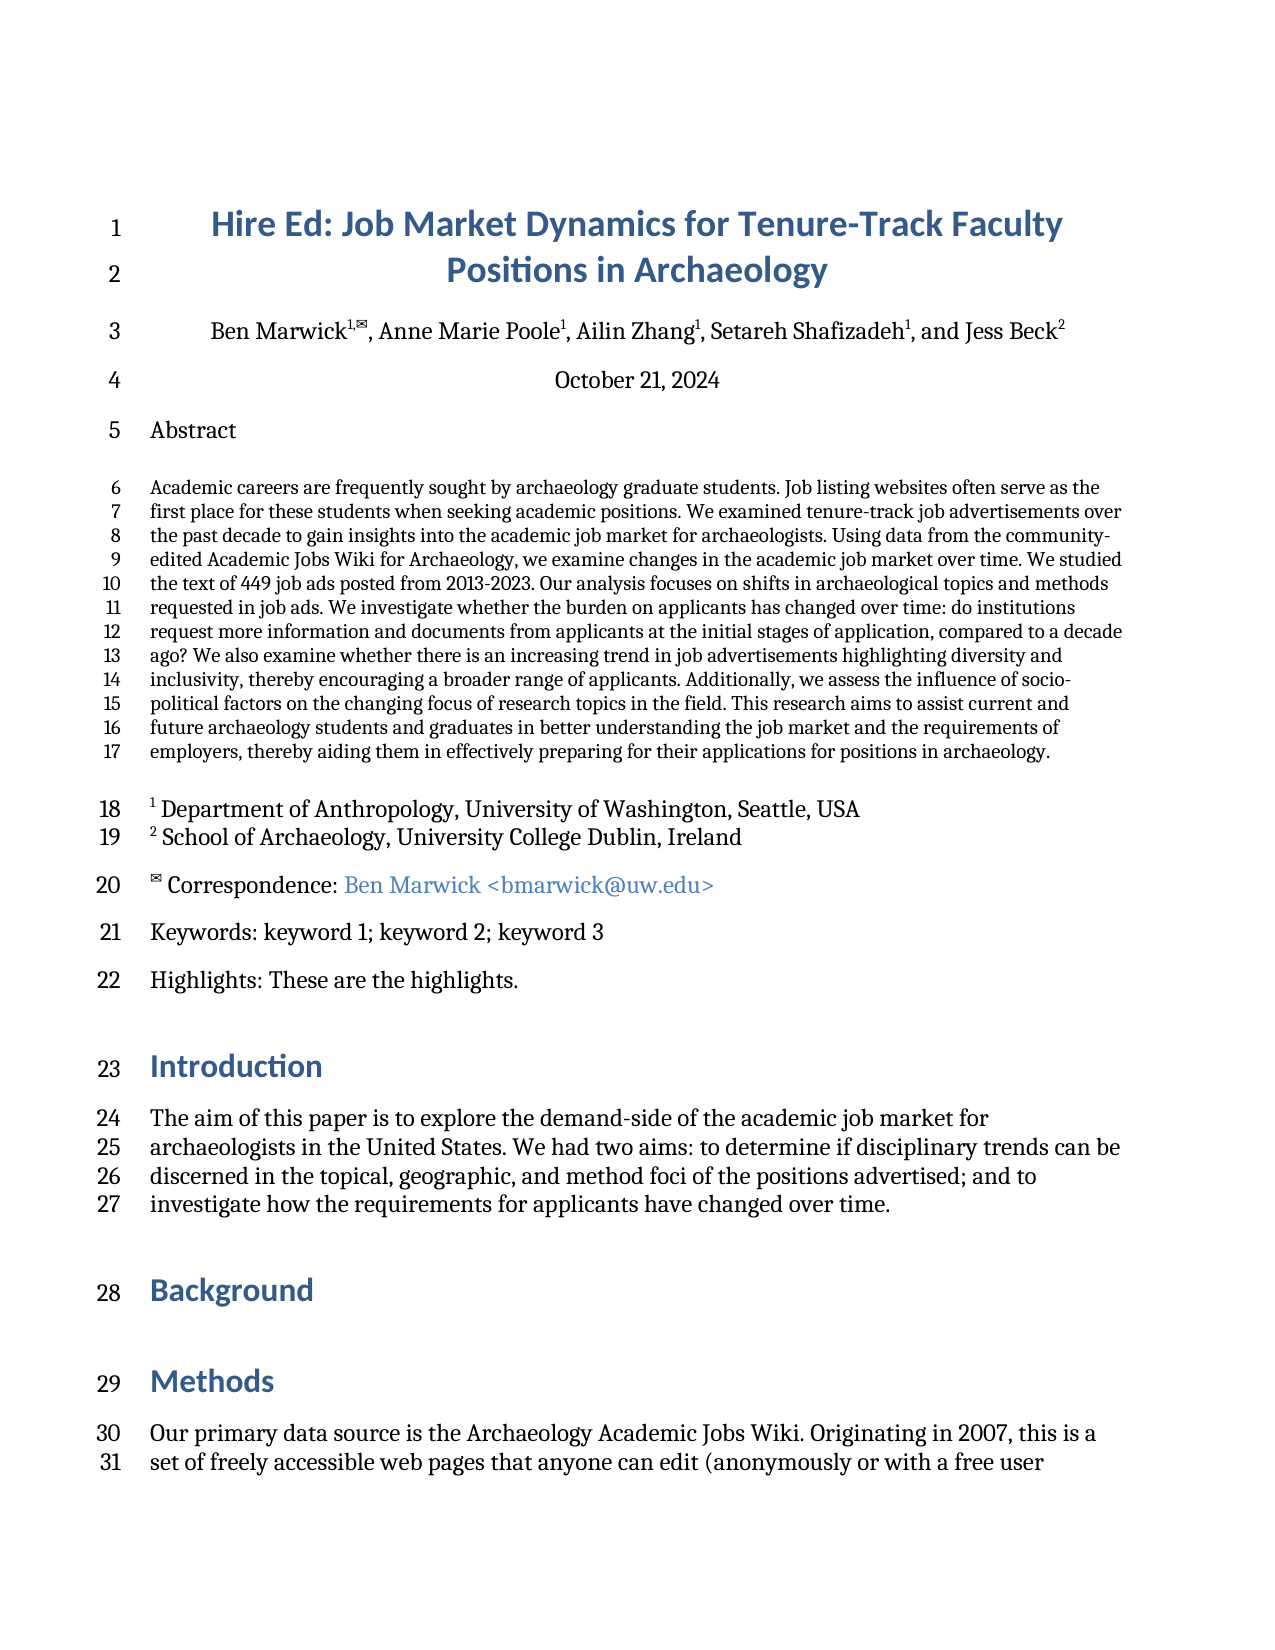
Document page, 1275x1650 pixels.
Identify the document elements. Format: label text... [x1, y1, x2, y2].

text Academic careers are frequently sought by archaeology graduate students. Job listing websites often serve as the first place for these students when seeking academic positions. We examined tenure-track job advertisements over the past decade to gain insights into the academic job market for archaeologists. Using data from the community-edited Academic Jobs Wiki for Archaeology, we examine changes in the academic job market over time. We studied the text of 449 job ads posted from 2013-2023. Our analysis focuses on shifts in archaeological topics and methods requested in job ads. We investigate whether the burden on applicants has changed over time: do institutions request more information and documents from applicants at the initial stages of application, compared to a decade ago? We also examine whether there is an increasing trend in job advertisements highlighting diversity and inclusivity, thereby encouraging a broader range of applicants. Additionally, we assess the influence of socio-political factors on the changing focus of research topics in the field. This research aims to assist current and future archaeology students and graduates in better understanding the job market and the requirements of employers, thereby aiding them in effectively preparing for their applications for positions in archaeology. [150, 476, 1125, 763]
text 1 Department of Anthropology, University of Washington, Seattle, USA 2 School of Archaeology, University College Dublin, Ireland [150, 794, 1125, 852]
text Keywords: keyword 1; keyword 2; keyword 3 [150, 918, 1125, 947]
subtitle Introduction [150, 1044, 1125, 1085]
text Highlights: These are the highlights. [150, 966, 1125, 994]
text ✉ Correspondence: Ben Marwick <bmarwick@uw.edu> [150, 871, 1125, 899]
subtitle Methods [150, 1360, 1125, 1401]
text October 21, 2024 [150, 366, 1125, 395]
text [150, 1419, 1125, 1477]
subtitle Background [150, 1269, 1125, 1310]
title Hire Ed: Job Market Dynamics for Tenure-Track Faculty Positions in Archaeology [150, 200, 1125, 292]
text The aim of this paper is to explore the demand-side of the academic job market for archaeologists in the United States. We had two aims: to determine if disciplinary trends can be discerned in the topical, geographic, and method foci of the positions advertised; and to investigate how the requirements for applicants have changed over time. [150, 1104, 1125, 1219]
text Ben Marwick1,✉, Anne Marie Poole1, Ailin Zhang1, Setareh Shafizadeh1, and Jess Beck2 [150, 317, 1125, 345]
